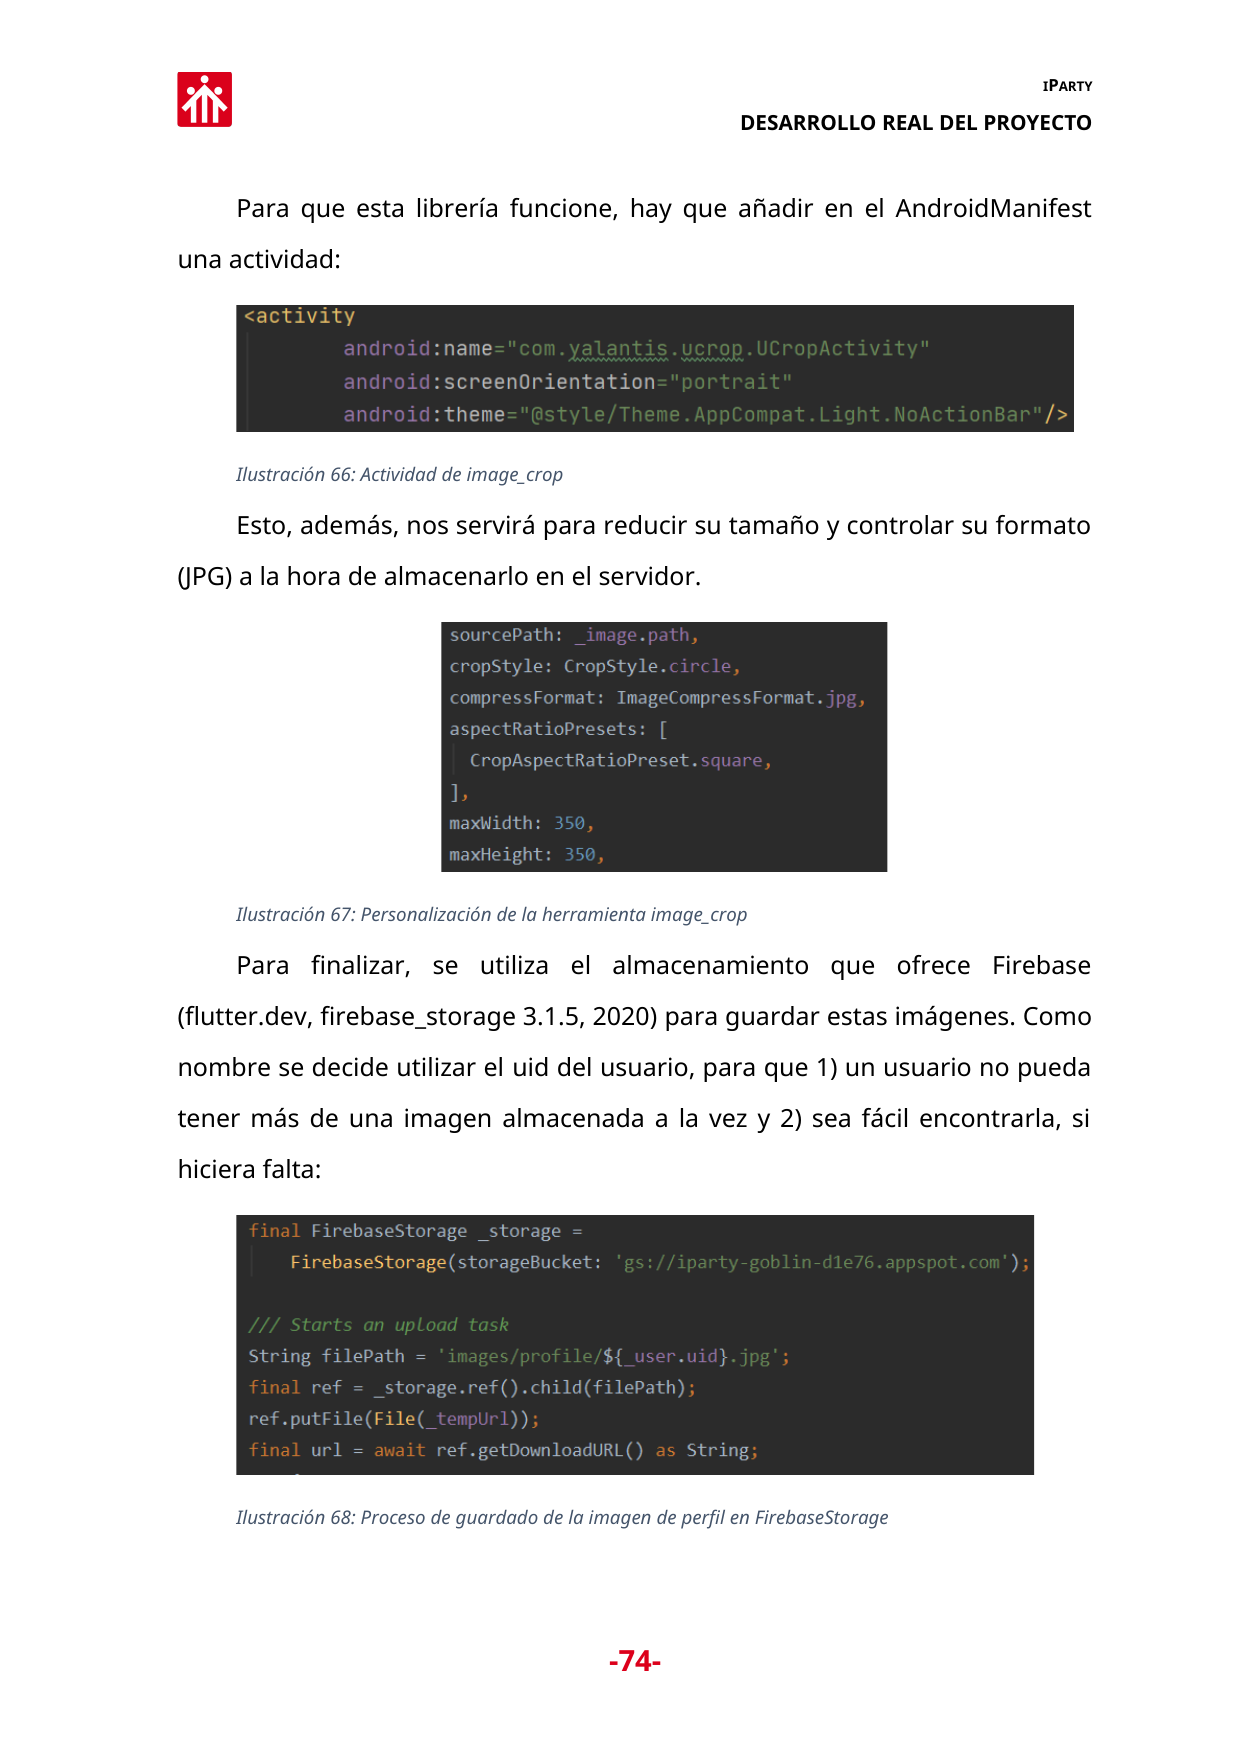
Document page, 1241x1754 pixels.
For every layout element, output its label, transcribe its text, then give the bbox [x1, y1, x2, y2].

text Para que esta librería funcione, hay que añadir en el AndroidManifest una actividad: [177, 191, 1092, 276]
text Ilustración 67: Personalización de la herramienta image_crop [177, 901, 1092, 927]
text Ilustración 68: Proceso de guardado de la imagen de perfil en FirebaseStorage [177, 1504, 1092, 1530]
text Ilustración 66: Actividad de image_crop [177, 461, 1092, 487]
picture [236, 1215, 1035, 1475]
text Para finalizar, se utiliza el almacenamiento que ofrece Firebase para guardar estas imágenes. Como nombre se decide utilizar el uid del usuario, para que 1) un usuario no pueda tener más de una imagen almacenada a la vez y 2) sea fácil encontrarla, si hiciera falta: [177, 948, 1092, 1186]
text Esto, además, nos servirá para reducir su tamaño y controlar su formato (JPG) a la hora de almacenarlo en el servidor. [177, 507, 1092, 592]
picture [236, 305, 1074, 432]
picture [177, 72, 232, 127]
picture [441, 622, 888, 872]
